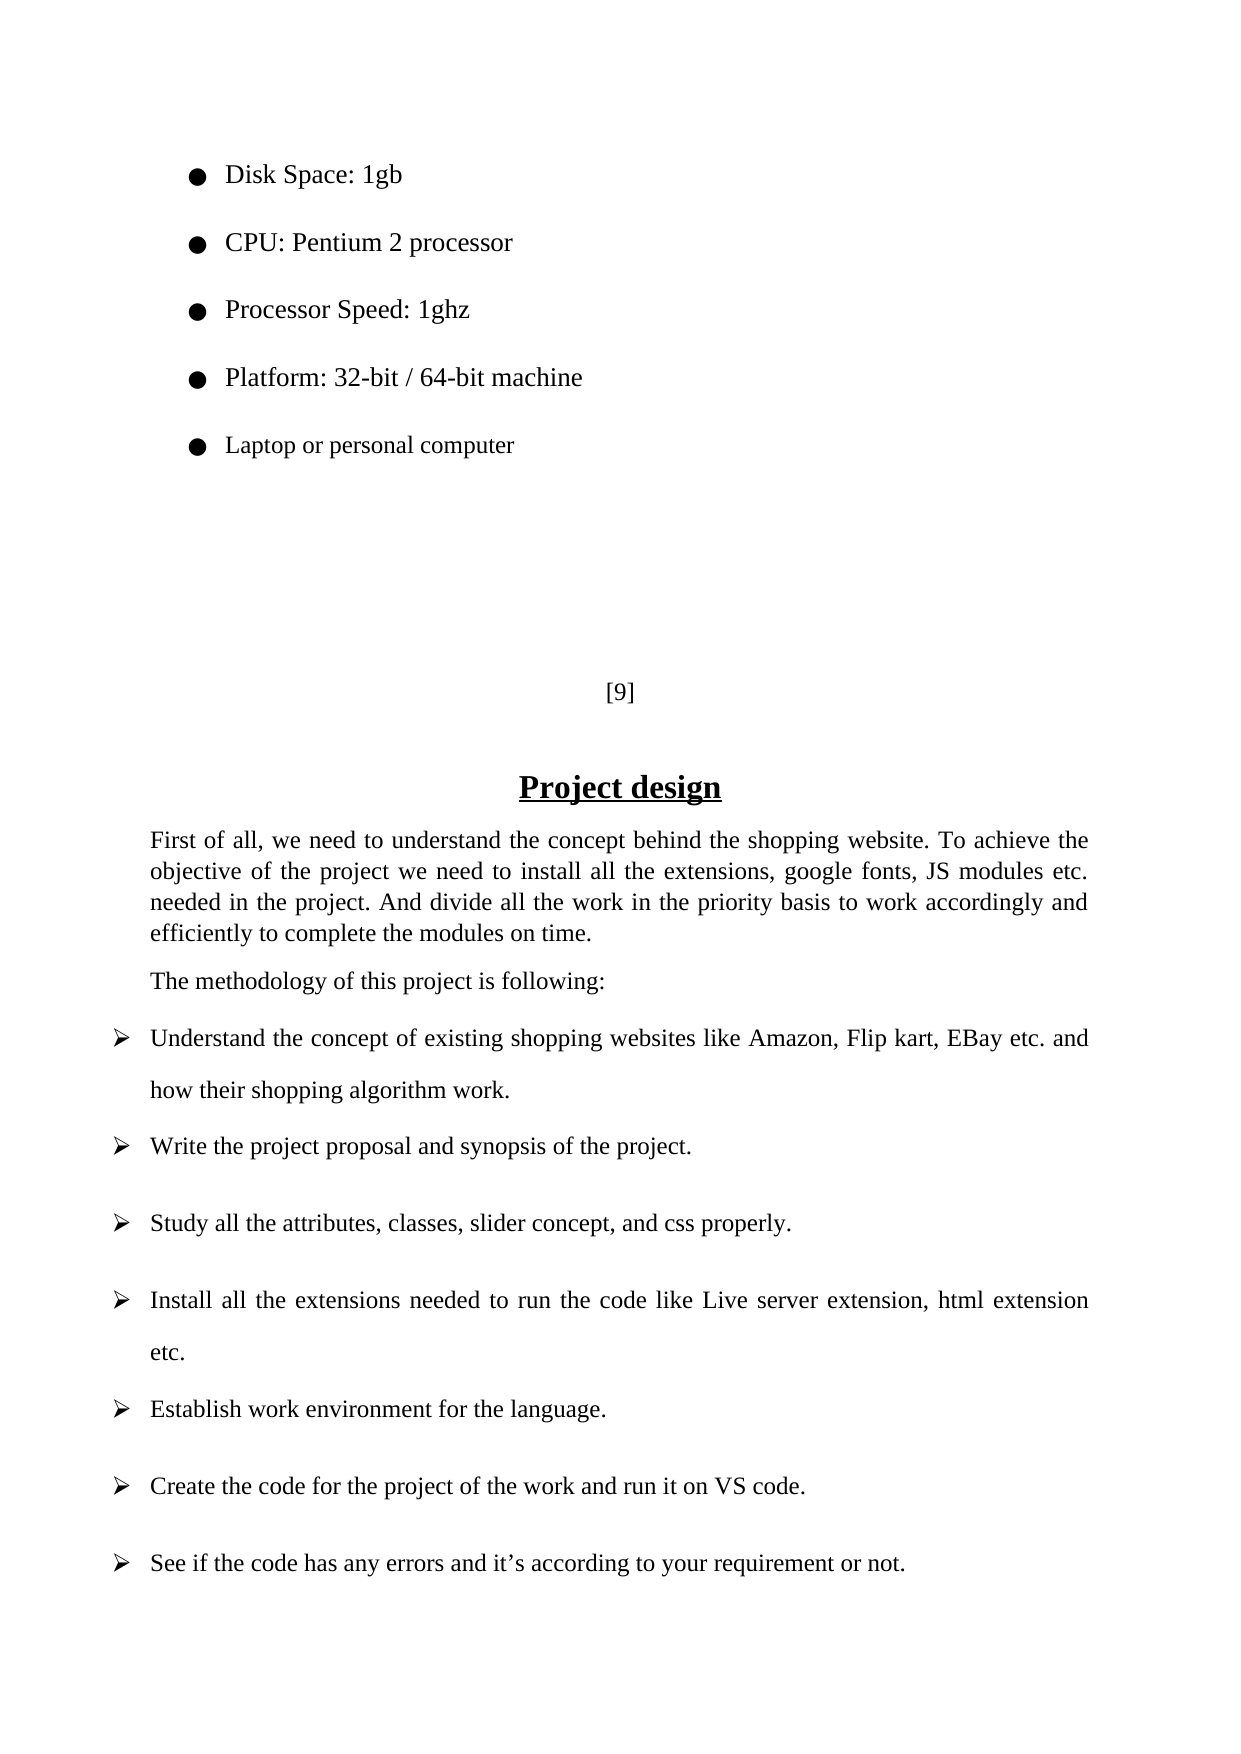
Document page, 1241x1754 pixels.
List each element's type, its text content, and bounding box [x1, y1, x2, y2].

text First of all, we need to understand the concept behind the shopping website. To achieve the objective of the project we need to install all the extensions, google fonts, JS modules etc. needed in the project. And divide all the work in the priority basis to work accordingly and efficiently to complete the modules on time. [150, 825, 1090, 947]
text The methodology of this project is following: [150, 966, 1090, 995]
list Processor Speed: 1ghz [187, 285, 1089, 332]
list CPU: Pentium 2 processor [187, 217, 1089, 264]
list Create the code for the project of the work and run it on VS code. [112, 1457, 1090, 1508]
list Establish work environment for the language. [112, 1380, 1090, 1432]
list Study all the attributes, classes, slider concept, and css properly. [112, 1195, 1090, 1246]
list Write the project proposal and synopsis of the project. [112, 1118, 1090, 1169]
list Platform: 32-bit / 64-bit machine [187, 352, 1089, 399]
list Disk Space: 1gb [187, 150, 1089, 197]
list Understand the concept of existing shopping websites like Amazon, Flip kart, EBay etc. and how their shopping algorithm work. [112, 1009, 1090, 1103]
list Install all the extensions needed to run the code like Live server extension, html extension etc. [112, 1272, 1090, 1366]
list See if the code has any errors and it’s according to your requirement or not. [112, 1534, 1090, 1585]
text [9] [150, 677, 1090, 705]
text Project design [150, 767, 1090, 805]
list Laptop or personal computer [187, 420, 1089, 467]
